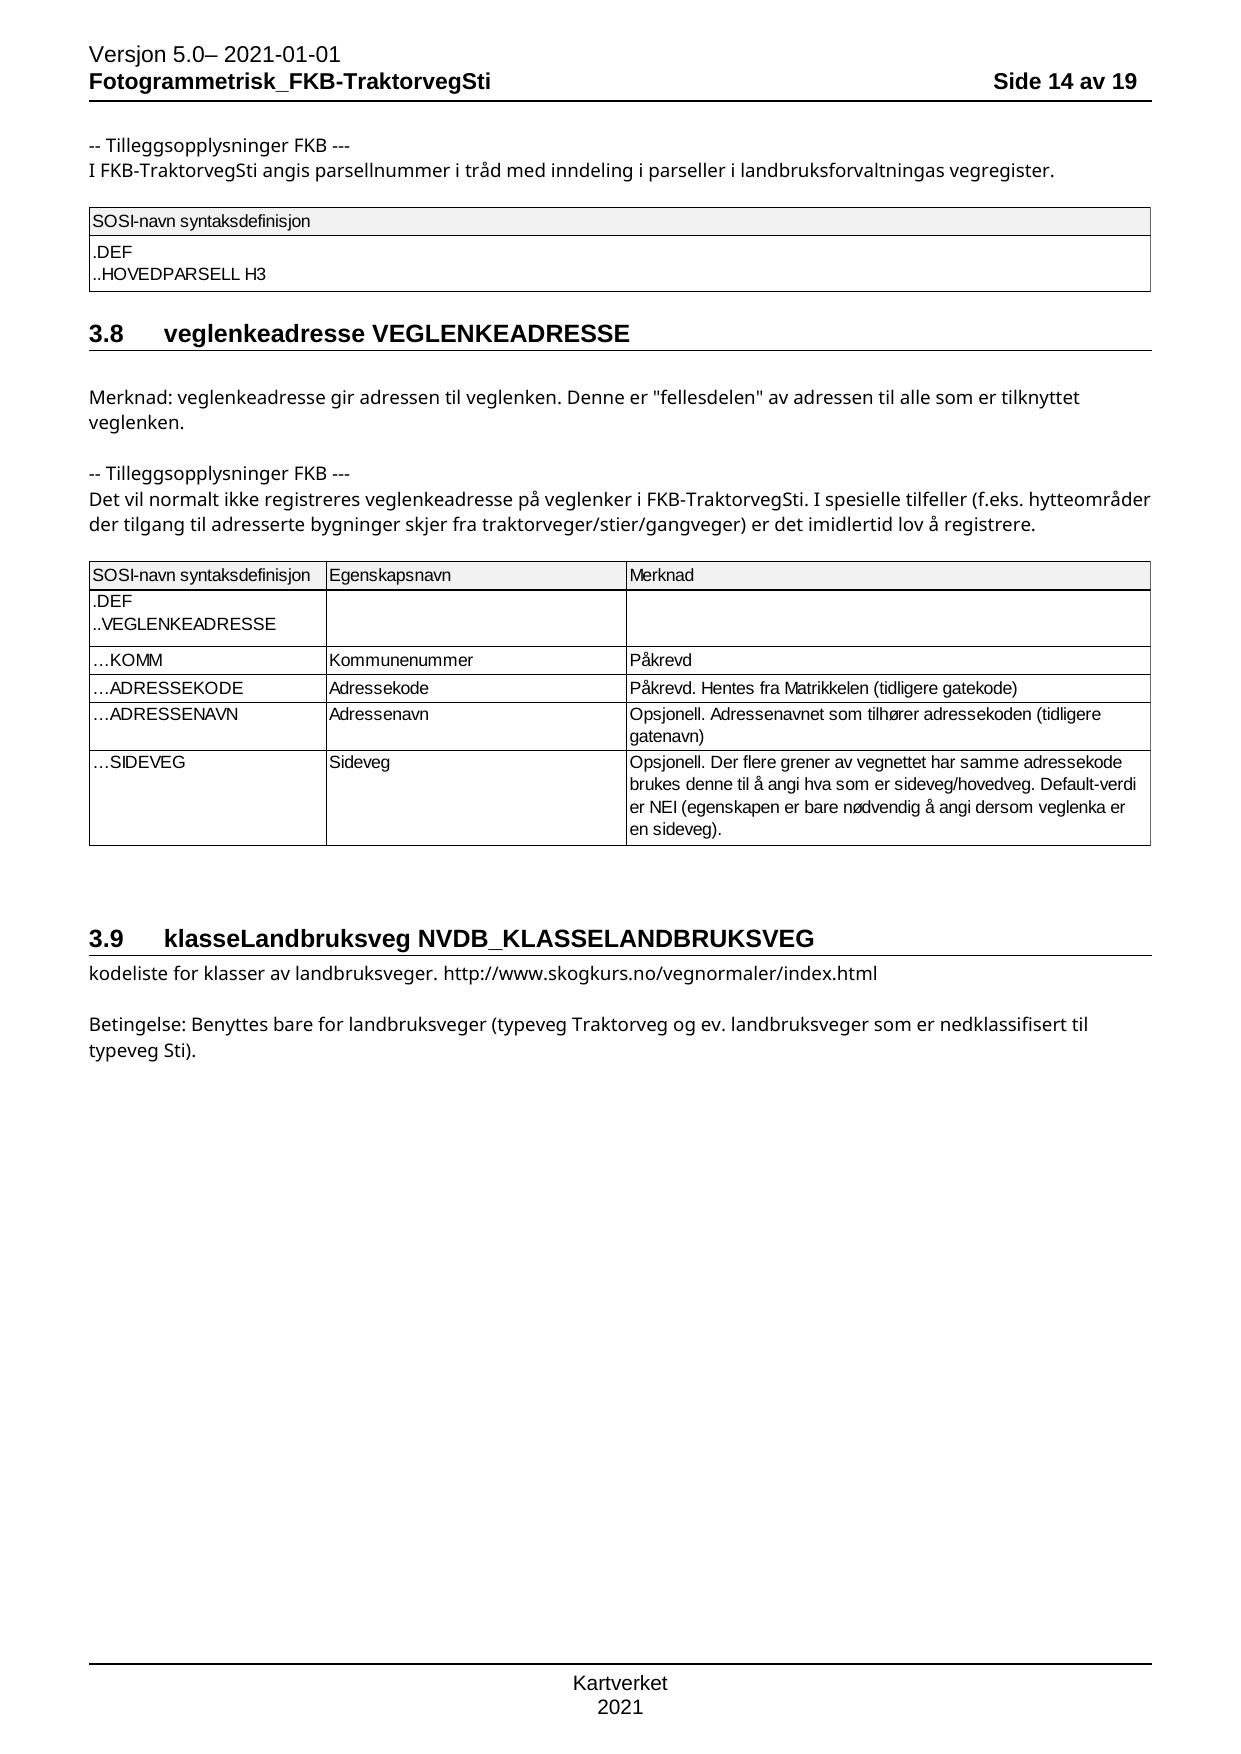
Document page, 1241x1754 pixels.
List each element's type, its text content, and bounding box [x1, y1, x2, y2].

text -- Tilleggsopplysninger FKB --- [89, 461, 1152, 486]
text kodeliste for klasser av landbruksveger. http://www.skogkurs.no/vegnormaler/index.html [89, 960, 1152, 986]
text -- Tilleggsopplysninger FKB --- [89, 132, 1152, 157]
subtitle klasseLandbruksveg NVDB_KLASSELANDBRUKSVEG [89, 924, 1152, 955]
text I FKB-TraktorvegSti angis parsellnummer i tråd med inndeling i parseller i landbruksforvaltningas vegregister. [89, 157, 1152, 183]
subtitle veglenkeadresse VEGLENKEADRESSE [89, 319, 1152, 350]
text Merknad: veglenkeadresse gir adressen til veglenken. Denne er "fellesdelen" av adressen til alle som er tilknyttet veglenken. [89, 384, 1152, 435]
text Betingelse: Benyttes bare for landbruksveger (typeveg Traktorveg og ev. landbruksveger som er nedklassifisert til typeveg Sti). [89, 1011, 1152, 1062]
text Det vil normalt ikke registreres veglenkeadresse på veglenker i FKB-TraktorvegSti. I spesielle tilfeller (f.eks. hytteområder der tilgang til adresserte bygninger skjer fra traktorveger/stier/gangveger) er det imidlertid lov å registrere. [89, 486, 1152, 537]
